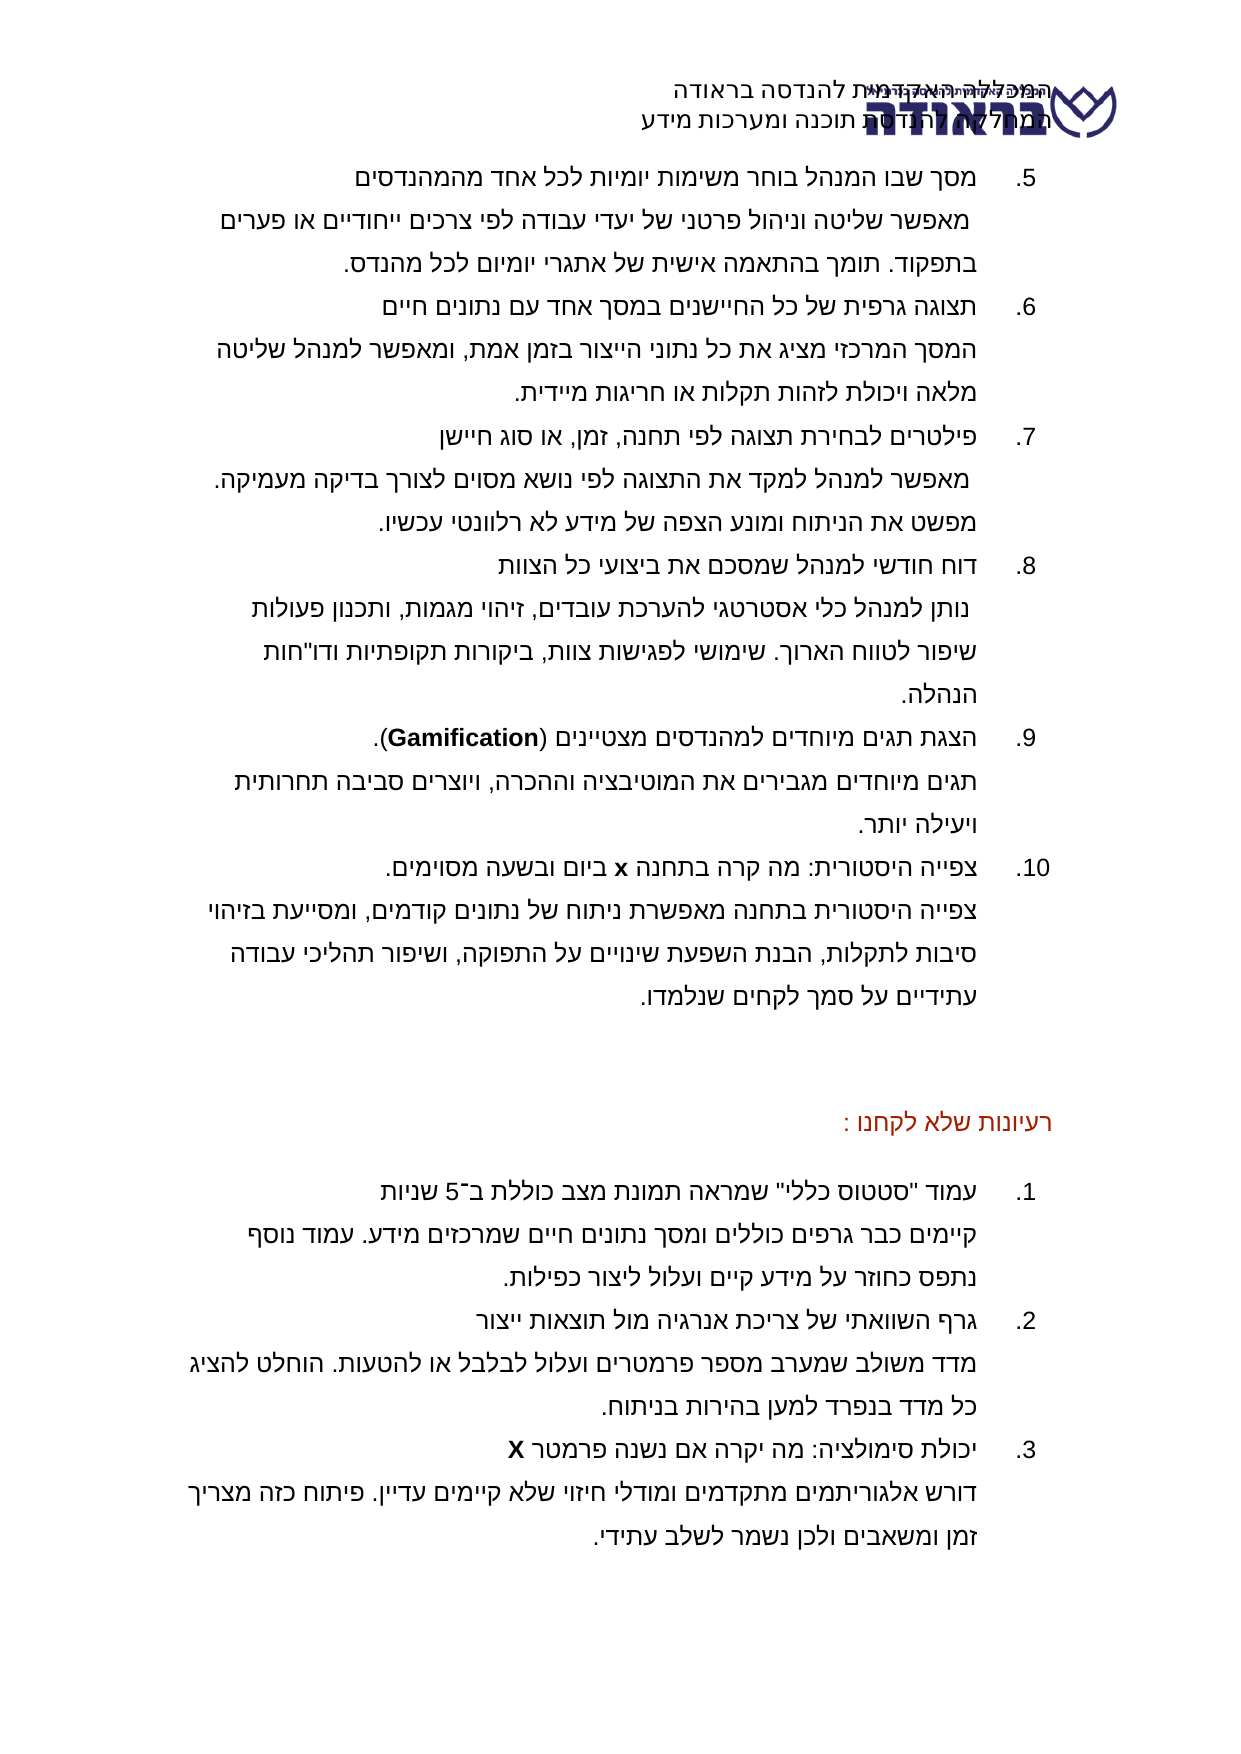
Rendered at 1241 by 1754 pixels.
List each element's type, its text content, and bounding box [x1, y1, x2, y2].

list עמוד "סטטוס כללי" שמראה תמונת מצב כוללת ב־5 שניות קיימים כבר גרפים כוללים ומסך נתונים חיים שמרכזים מידע. עמוד נוסף נתפס כחוזר על מידע קיים ועלול ליצור כפילות. [187, 1176, 1015, 1291]
list גרף השוואתי של צריכת אנרגיה מול תוצאות ייצור מדד משולב שמערב מספר פרמטרים ועלול לבלבל או להטעות. הוחלט להציג כל מדד בנפרד למען בהירות בניתוח. [187, 1306, 1015, 1421]
list הצגת תגים מיוחדים למהנדסים מצטיינים (Gamification). תגים מיוחדים מגבירים את המוטיבציה וההכרה, ויוצרים סביבה תחרותית ויעילה יותר. [187, 723, 1015, 838]
list פילטרים לבחירת תצוגה לפי תחנה, זמן, או סוג חיישן מאפשר למנהל למקד את התצוגה לפי נושא מסוים לצורך בדיקה מעמיקה. מפשט את הניתוח ומונע הצפה של מידע לא רלוונטי עכשיו. [187, 422, 1015, 537]
text רעיונות שלא לקחנו : [187, 1108, 1053, 1137]
picture [858, 79, 1123, 143]
list תצוגה גרפית של כל החיישנים במסך אחד עם נתונים חיים המסך המרכזי מציג את כל נתוני הייצור בזמן אמת, ומאפשר למנהל שליטה מלאה ויכולת לזהות תקלות או חריגות מיידית. [187, 292, 1015, 407]
list מסך שבו המנהל בוחר משימות יומיות לכל אחד מהמהנדסים מאפשר שליטה וניהול פרטני של יעדי עבודה לפי צרכים ייחודיים או פערים בתפקוד. תומך בהתאמה אישית של אתגרי יומיום לכל מהנדס. [187, 163, 1015, 278]
list יכולת סימולציה: מה יקרה אם נשנה פרמטר X דורש אלגוריתמים מתקדמים ומודלי חיזוי שלא קיימים עדיין. פיתוח כזה מצריך זמן ומשאבים ולכן נשמר לשלב עתידי. [187, 1435, 1015, 1550]
list צפייה היסטורית: מה קרה בתחנה x ביום ובשעה מסוימים. צפייה היסטורית בתחנה מאפשרת ניתוח של נתונים קודמים, ומסייעת בזיהוי סיבות לתקלות, הבנת השפעת שינויים על התפוקה, ושיפור תהליכי עבודה עתידיים על סמך לקחים שנלמדו. [187, 853, 1015, 1011]
list דוח חודשי למנהל שמסכם את ביצועי כל הצוות נותן למנהל כלי אסטרטגי להערכת עובדים, זיהוי מגמות, ותכנון פעולות שיפור לטווח הארוך. שימושי לפגישות צוות, ביקורות תקופתיות ודו"חות הנהלה. [187, 551, 1015, 709]
